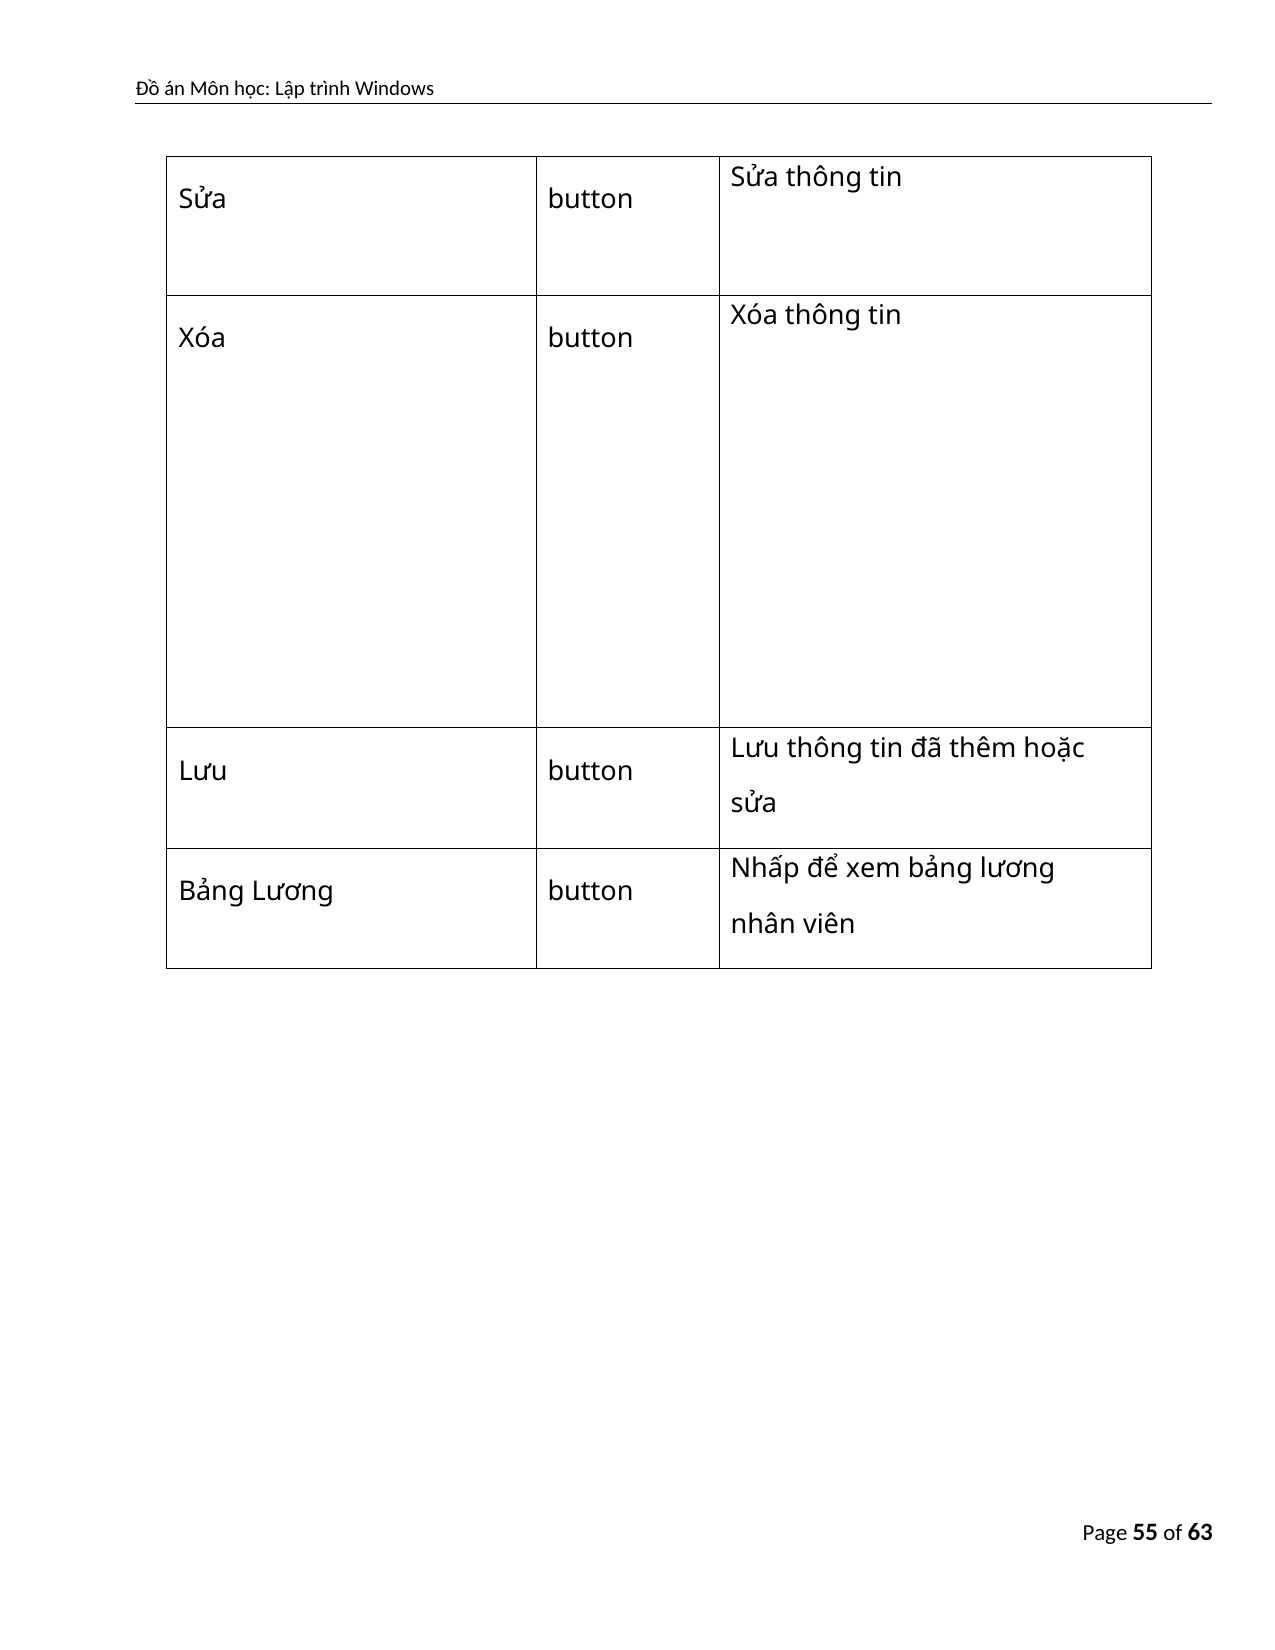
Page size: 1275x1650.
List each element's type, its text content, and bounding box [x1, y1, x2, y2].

table_cell button [537, 728, 719, 847]
table_cell button [537, 296, 719, 727]
table_cell Nhấp để xem bảng lương nhân viên [720, 849, 1151, 968]
table_cell Sửa thông tin [720, 157, 1151, 295]
table_cell button [537, 157, 719, 295]
table_cell Sửa [167, 157, 536, 295]
table_cell Xóa thông tin [720, 296, 1151, 727]
table_cell Lưu thông tin đã thêm hoặc sửa [720, 728, 1151, 847]
table_cell Xóa [167, 296, 536, 727]
table_cell Bảng Lương [167, 849, 536, 968]
table_cell Lưu [167, 728, 536, 847]
table_cell button [537, 849, 719, 968]
